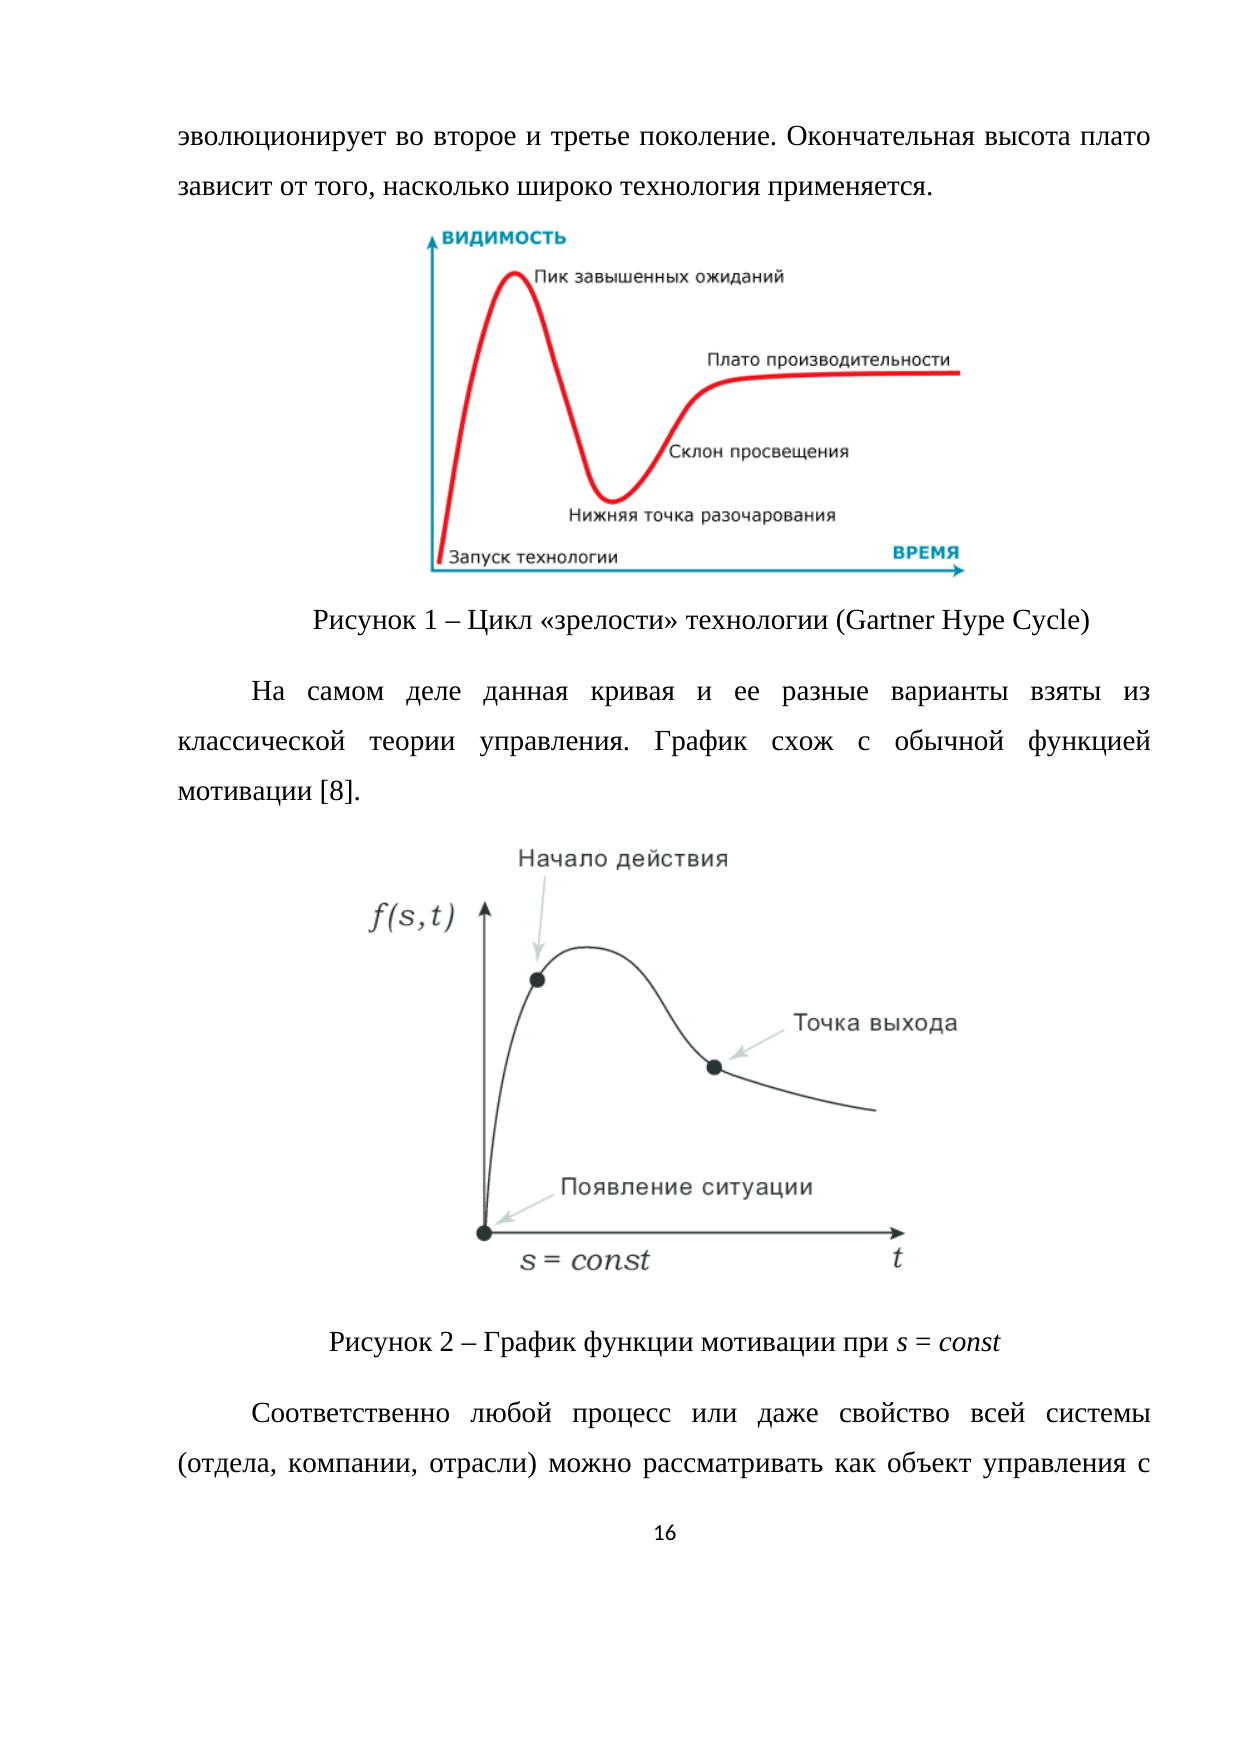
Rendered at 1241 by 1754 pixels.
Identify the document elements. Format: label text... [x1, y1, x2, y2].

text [177, 1395, 1152, 1479]
picture [419, 218, 983, 588]
text Рисунок 2 – График функции мотивации при s = const [177, 1324, 1152, 1358]
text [177, 118, 1152, 202]
picture [368, 844, 961, 1290]
text На самом деле данная кривая и ее разные варианты взяты из классической теории управления. График схож с обычной функцией мотивации [8]. [177, 673, 1152, 807]
text Рисунок 1 – Цикл «зрелости» технологии (Gartner Hype Сycle) [177, 602, 1152, 635]
